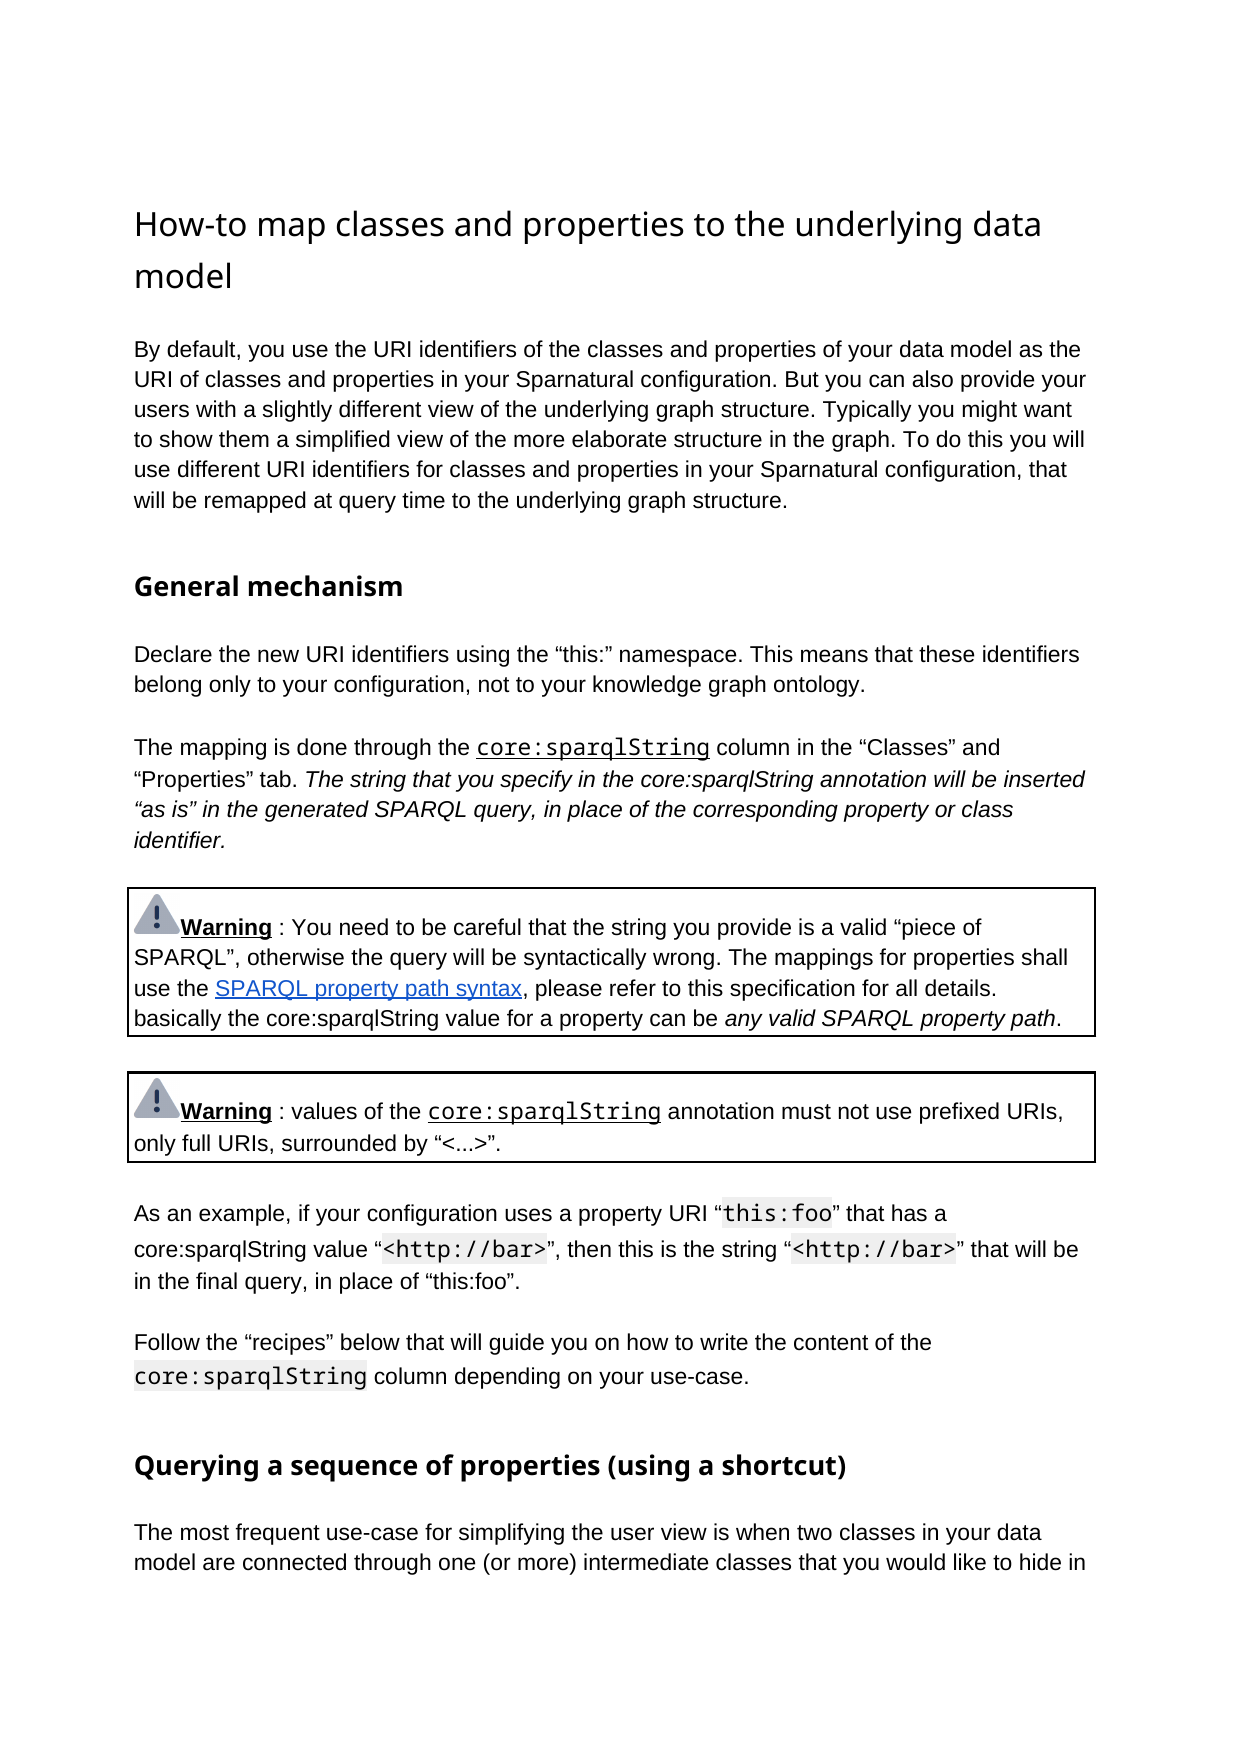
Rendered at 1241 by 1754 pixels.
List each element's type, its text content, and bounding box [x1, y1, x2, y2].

text Declare the new URI identifiers using the “this:” namespace. This means that these identifiers belong only to your configuration, not to your knowledge graph ontology. [133, 641, 1090, 697]
text Follow the “recipes” below that will guide you on how to write the content of the core:sparqlString column depending on your use-case. [133, 1328, 1090, 1391]
picture [133, 1077, 181, 1120]
subtitle How-to map classes and properties to the underlying data model [133, 201, 1090, 299]
text Warning : You need to be careful that the string you provide is a valid “piece of SPARQL”, otherwise the query will be syntactically wrong. The mappings for properties shall use the SPARQL property path syntax, please refer to this specification for all details. basically the core:sparqlString value for a property can be any valid SPARQL property path. [129, 889, 1094, 1035]
text As an example, if your configuration uses a property URI “this:foo” that has a core:sparqlString value “<http://bar>”, then this is the string “<http://bar>” that will be in the final query, in place of “this:foo”. [133, 1197, 1090, 1294]
subtitle Querying a sequence of properties (using a shortcut) [133, 1447, 1090, 1483]
picture [133, 893, 181, 936]
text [133, 1519, 1090, 1576]
text Warning : values of the core:sparqlString annotation must not use prefixed URIs, only full URIs, surrounded by “<...>”. [129, 1074, 1094, 1161]
text By default, you use the URI identifiers of the classes and properties of your data model as the URI of classes and properties in your Sparnatural configuration. But you can also provide your users with a slightly different view of the underlying graph structure. Typically you might want to show them a simplified view of the more elaborate structure in the graph. To do this you will use different URI identifiers for classes and properties in your Sparnatural configuration, that will be remapped at query time to the underlying graph structure. [133, 336, 1090, 513]
subtitle General mechanism [133, 568, 1090, 605]
text The mapping is done through the core:sparqlString column in the “Classes” and “Properties” tab. The string that you specify in the core:sparqlString annotation will be inserted “as is” in the generated SPARQL query, in place of the corresponding property or class identifier. [133, 731, 1090, 853]
